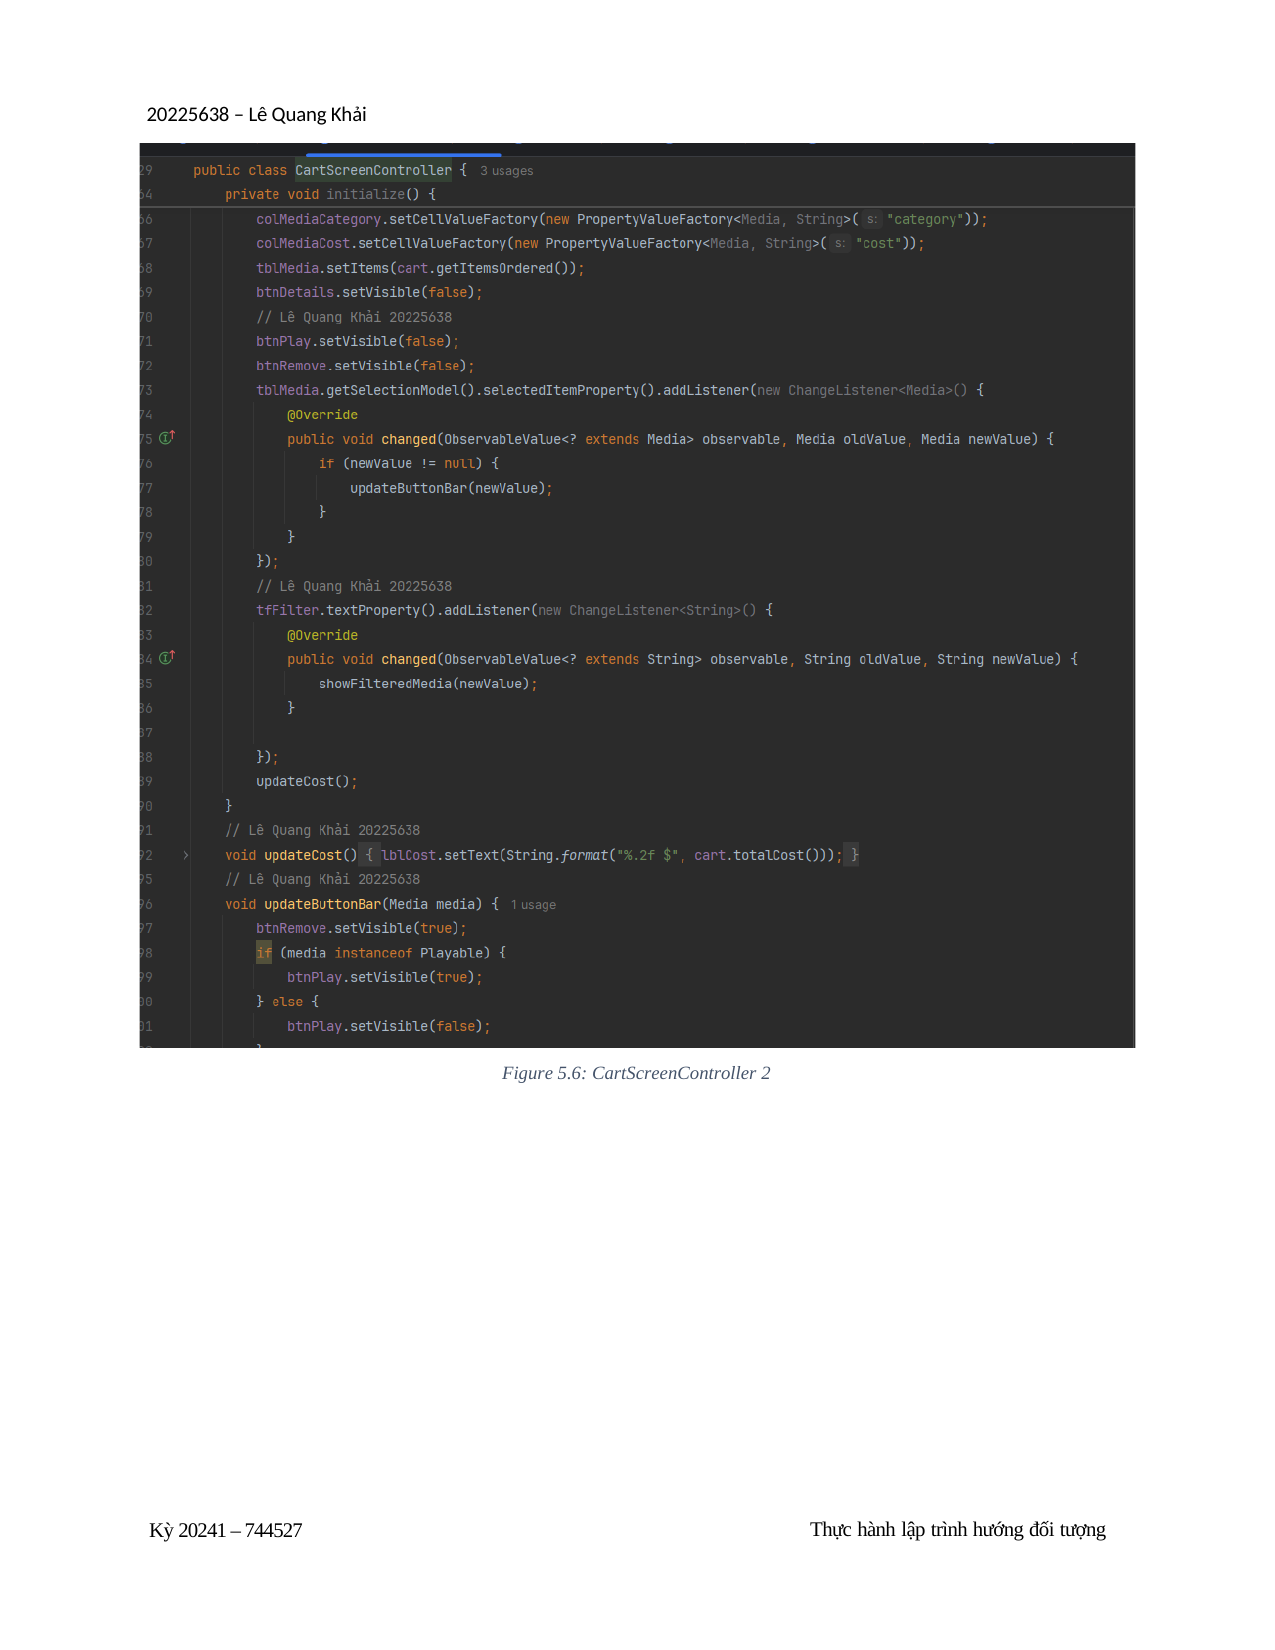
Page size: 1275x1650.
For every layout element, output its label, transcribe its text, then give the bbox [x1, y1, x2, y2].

picture [139, 143, 1136, 1048]
text Figure 5.6: CartScreenController 2 [140, 1062, 1135, 1083]
